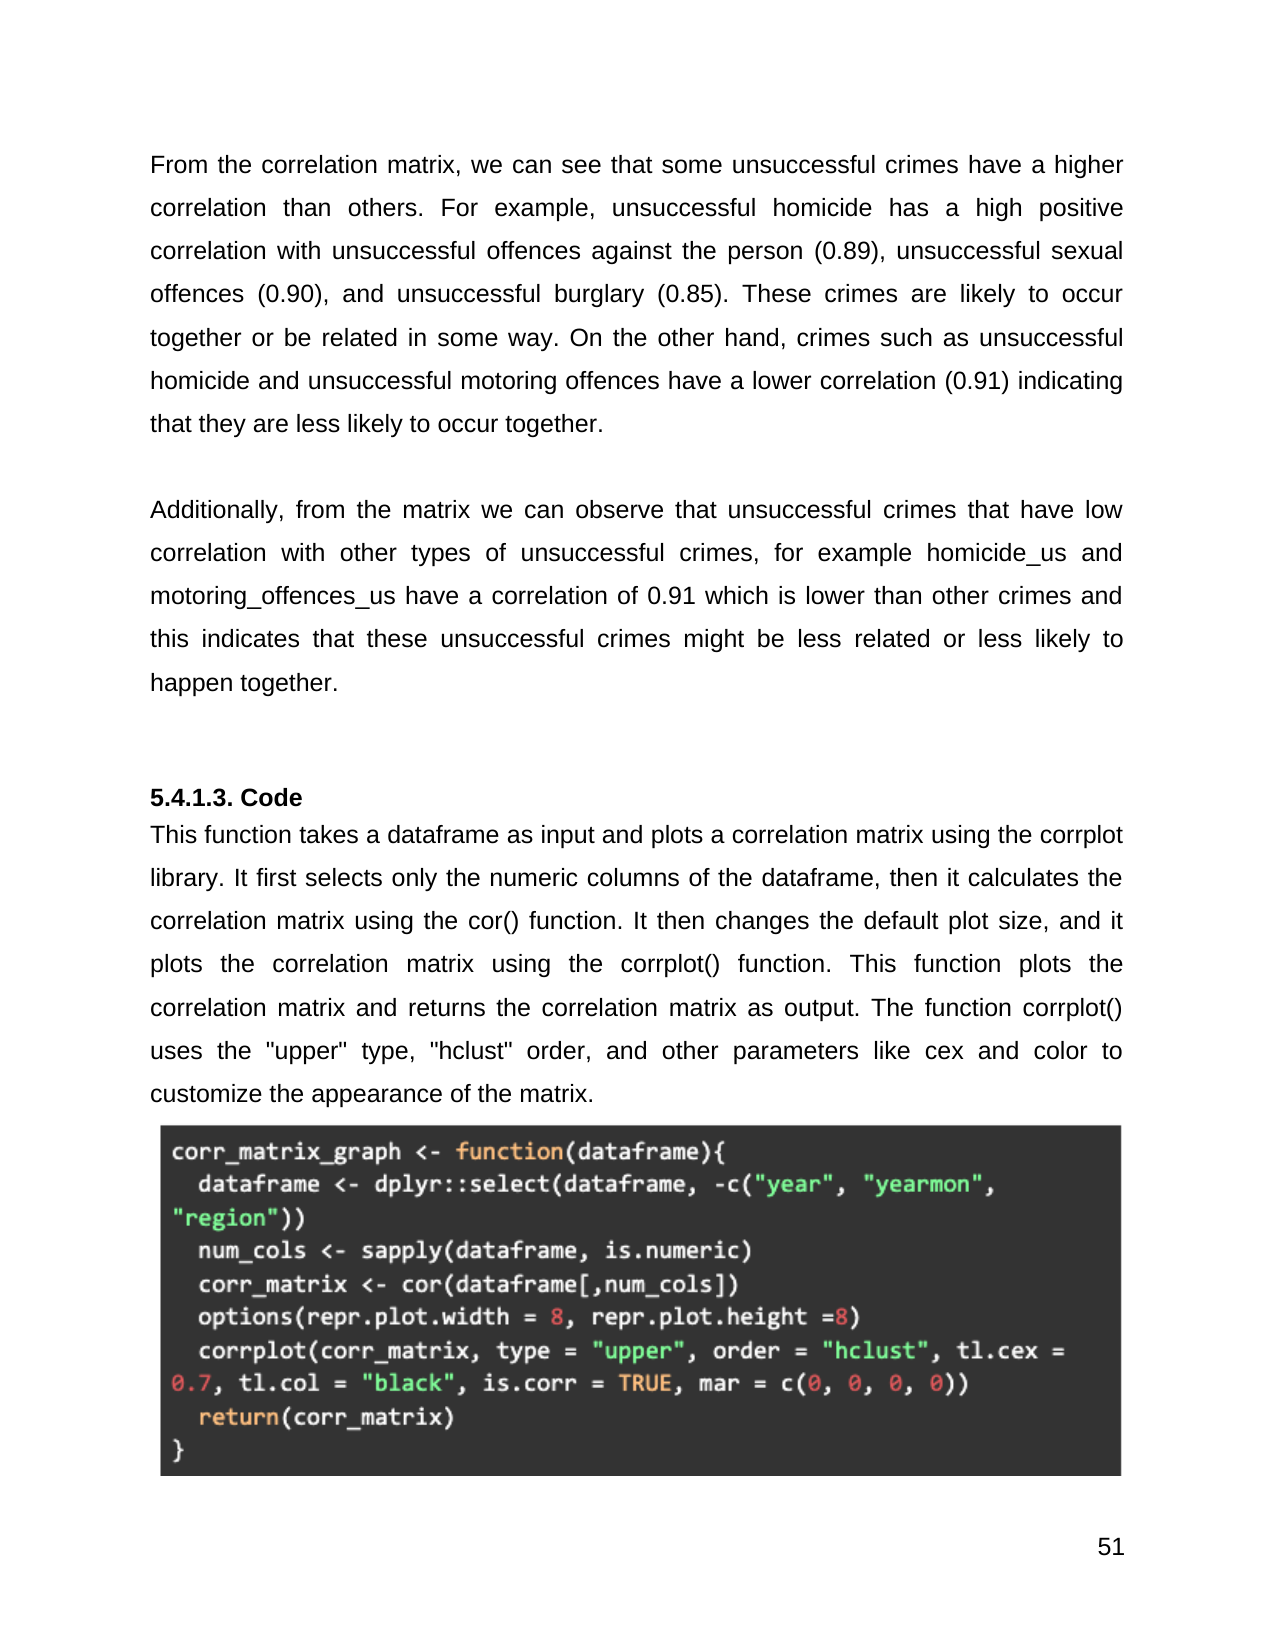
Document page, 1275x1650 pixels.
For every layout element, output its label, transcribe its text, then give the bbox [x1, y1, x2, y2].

text From the correlation matrix, we can see that some unsuccessful crimes have a higher correlation than others. For example, unsuccessful homicide has a high positive correlation with unsuccessful offences against the person (0.89), unsuccessful sexual offences (0.90), and unsuccessful burglary (0.85). These crimes are likely to occur together or be related in some way. On the other hand, crimes such as unsuccessful homicide and unsuccessful motoring offences have a lower correlation (0.91) indicating that they are less likely to occur together. [150, 150, 1125, 437]
picture [150, 1121, 1125, 1476]
subtitle 5.4.1.3. Code [150, 783, 1125, 812]
text Additionally, from the matrix we can observe that unsuccessful crimes that have low correlation with other types of unsuccessful crimes, for example homicide_us and motoring_offences_us have a correlation of 0.91 which is lower than other crimes and this indicates that these unsuccessful crimes might be less related or less likely to happen together. [150, 495, 1125, 696]
text This function takes a dataframe as input and plots a correlation matrix using the corrplot library. It first selects only the numeric columns of the dataframe, then it calculates the correlation matrix using the cor() function. It then changes the default plot size, and it plots the correlation matrix using the corrplot() function. This function plots the correlation matrix and returns the correlation matrix as output. The function corrplot() uses the "upper" type, "hclust" order, and other parameters like cex and color to customize the appearance of the matrix. [150, 820, 1125, 1107]
